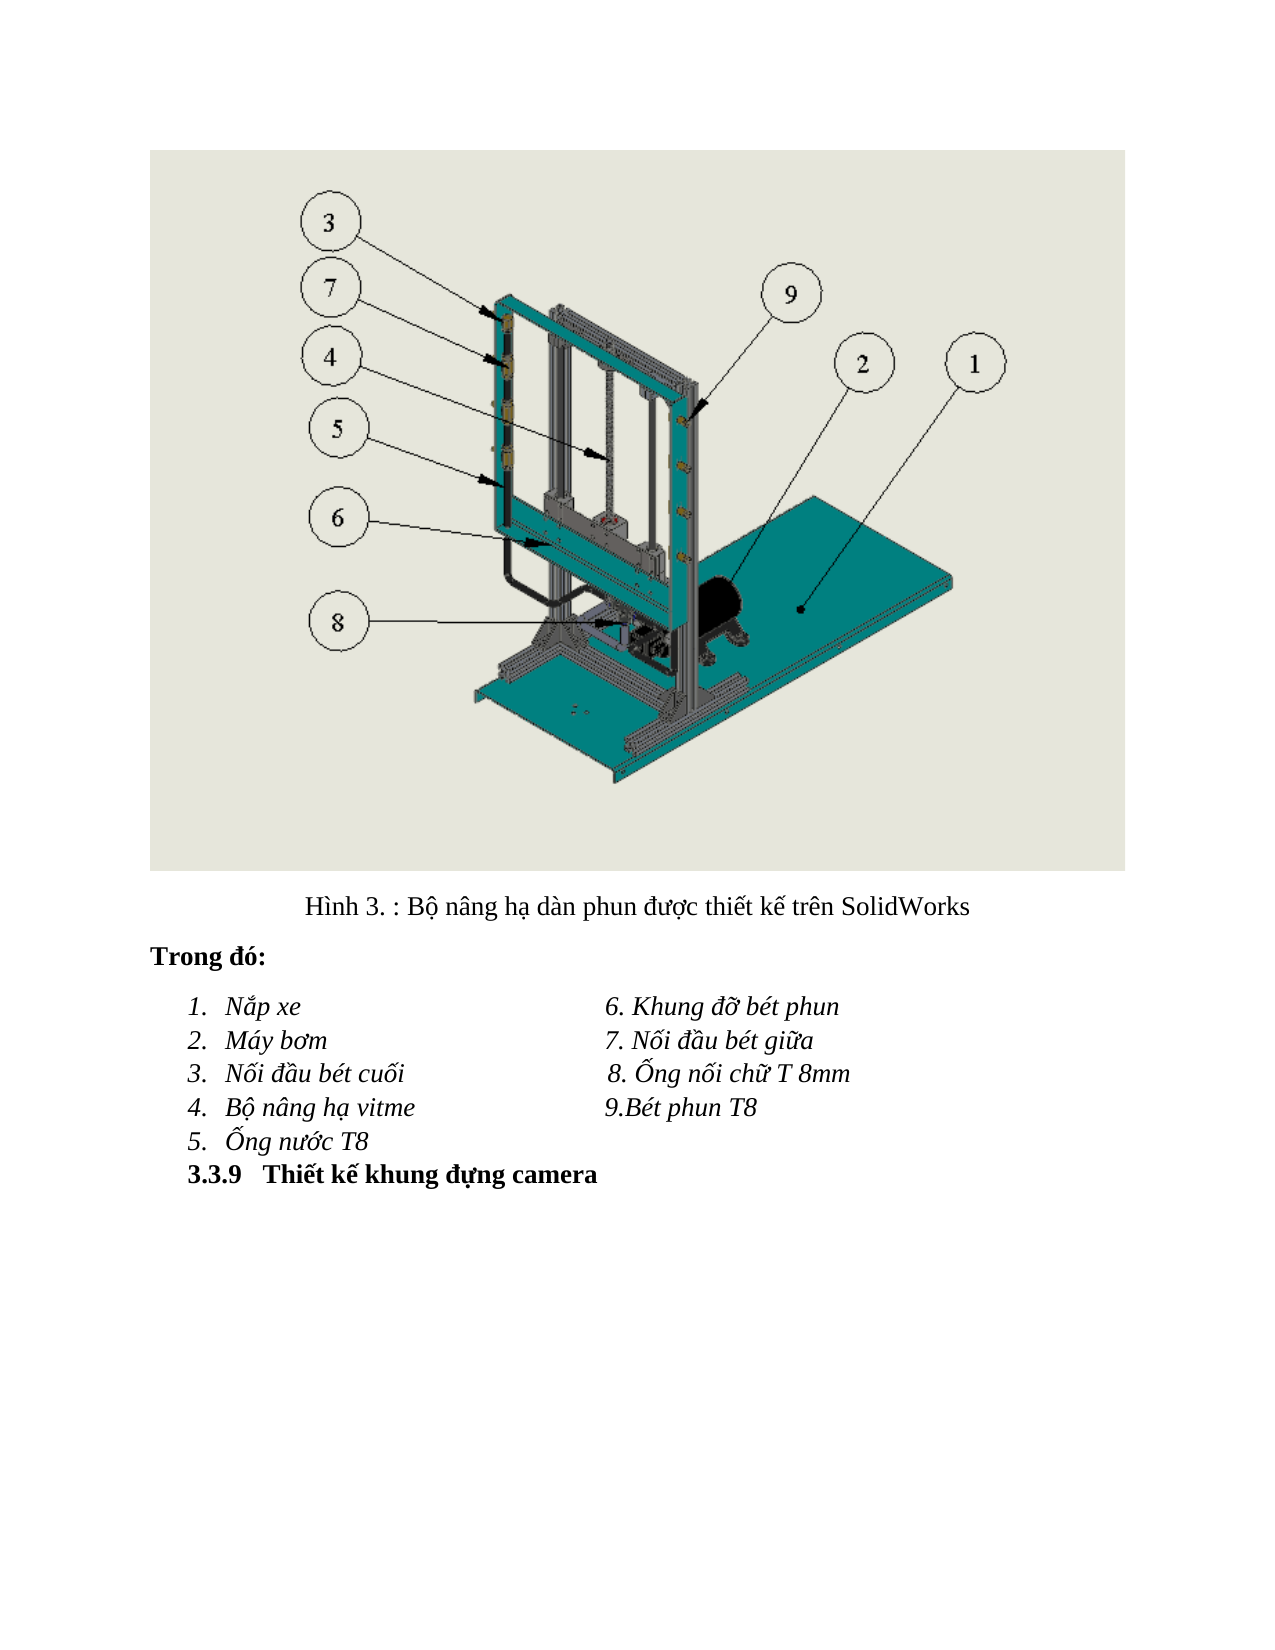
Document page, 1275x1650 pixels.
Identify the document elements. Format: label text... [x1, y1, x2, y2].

list Ống nước T8 [187, 1124, 1125, 1156]
list Máy bơm 7. Nối đầu bét giữa [187, 1024, 1125, 1055]
list Thiết kế khung đựng camera [187, 1158, 1125, 1189]
text Trong đó: [150, 940, 1125, 971]
list Nối đầu bét cuối 8. Ống nối chữ T 8mm [187, 1057, 1125, 1089]
list Bộ nâng hạ vitme 9.Bét phun T8 [187, 1091, 1125, 1122]
picture [150, 150, 1125, 871]
list Nắp xe 6. Khung đỡ bét phun [187, 990, 1125, 1022]
text Hình 3. : Bộ nâng hạ dàn phun được thiết kế trên SolidWorks [150, 890, 1125, 921]
